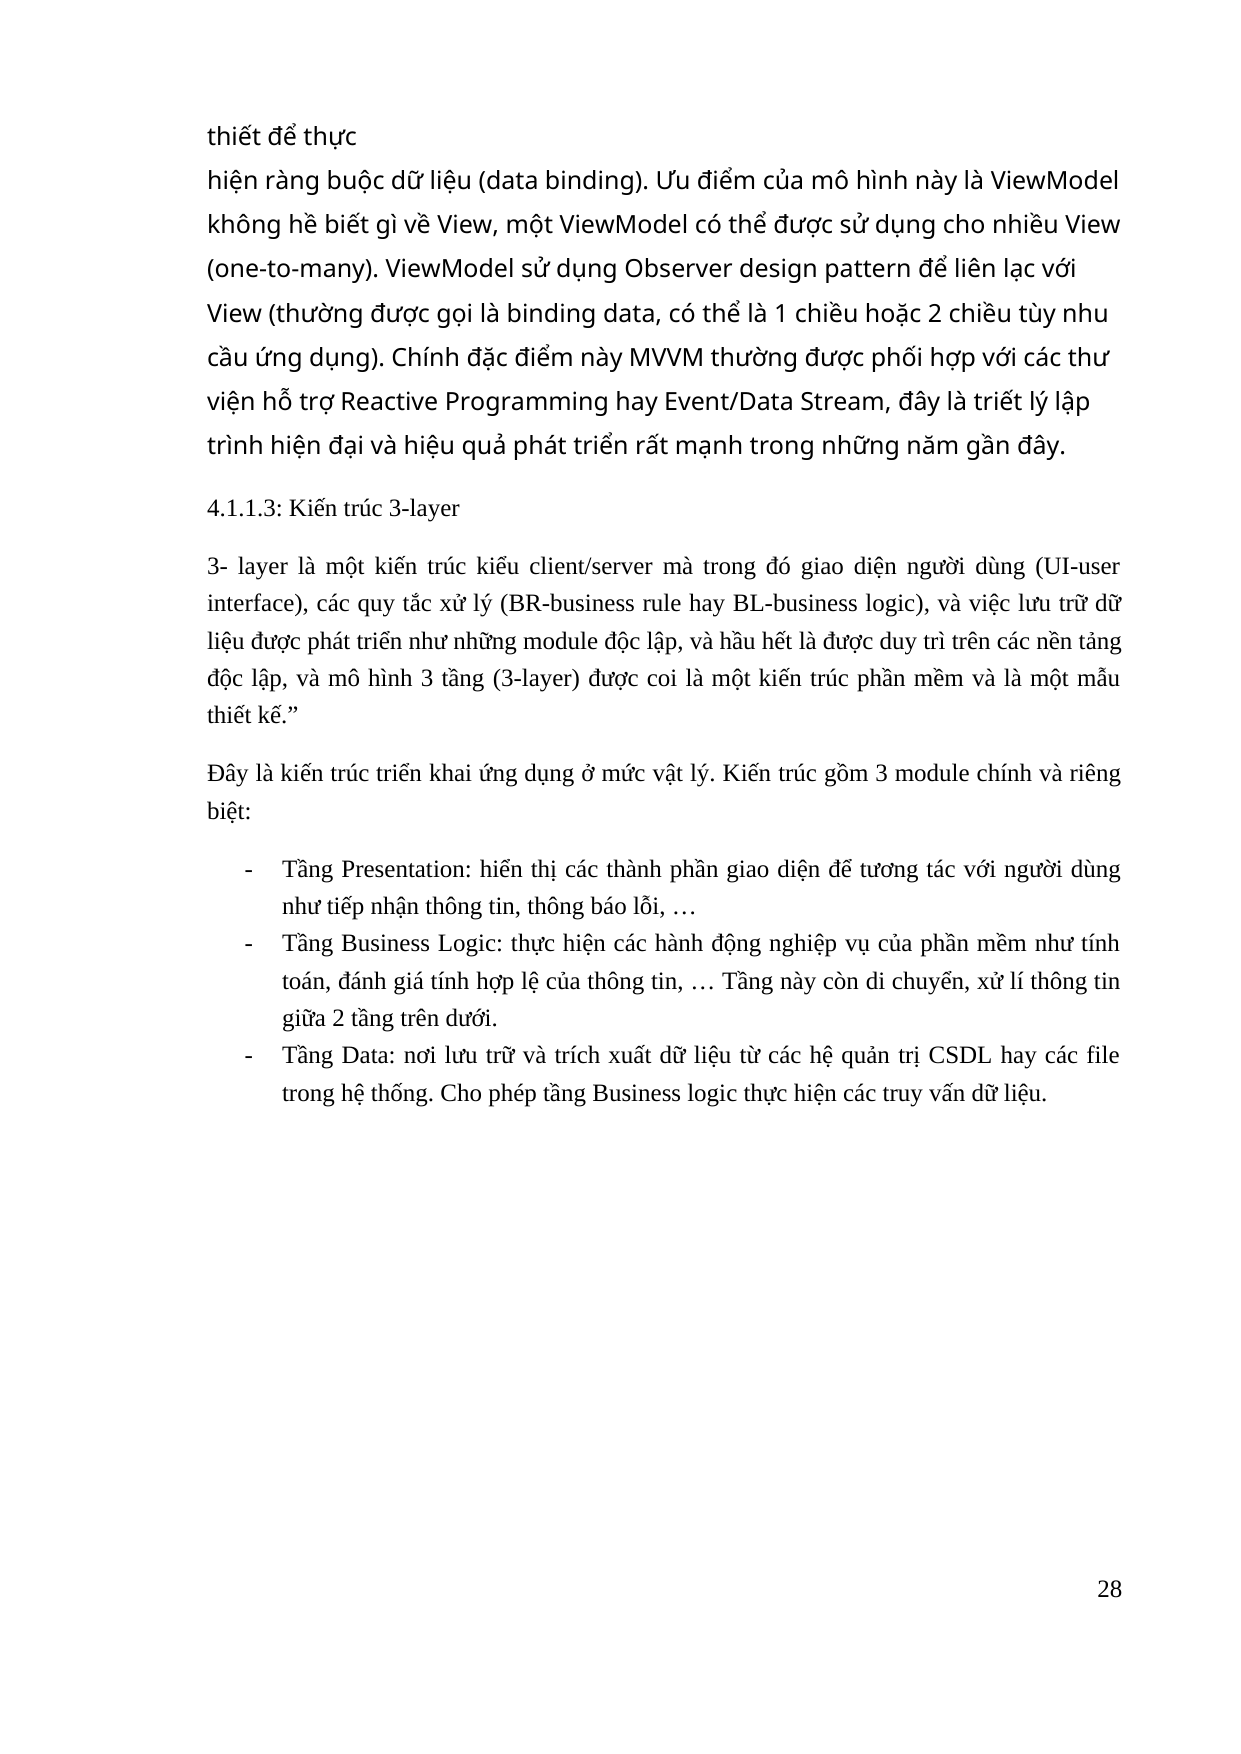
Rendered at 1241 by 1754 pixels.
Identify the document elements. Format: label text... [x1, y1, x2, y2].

list Tầng Presentation: hiển thị các thành phần giao diện để tương tác với người dùng như tiếp nhận thông tin, thông báo lỗi, … [244, 854, 1122, 920]
text 3- layer là một kiến trúc kiểu client/server mà trong đó giao diện người dùng (UI-user interface), các quy tắc xử lý (BR-business rule hay BL-business logic), và việc lưu trữ dữ liệu được phát triển như những module độc lập, và hầu hết là được duy trì trên các nền tảng độc lập, và mô hình 3 tầng (3-layer) được coi là một kiến trúc phần mềm và là một mẫu thiết kế.” [207, 551, 1122, 729]
list Tầng Data: nơi lưu trữ và trích xuất dữ liệu từ các hệ quản trị CSDL hay các file trong hệ thống. Cho phép tầng Business logic thực hiện các truy vấn dữ liệu. [244, 1040, 1122, 1106]
text Đây là kiến trúc triển khai ứng dụng ở mức vật lý. Kiến trúc gồm 3 module chính và riêng biệt: [207, 758, 1122, 824]
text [207, 118, 1122, 462]
list Tầng Business Logic: thực hiện các hành động nghiệp vụ của phần mềm như tính toán, đánh giá tính hợp lệ của thông tin, … Tầng này còn di chuyển, xử lí thông tin giữa 2 tầng trên dưới. [244, 928, 1122, 1032]
text 4.1.1.3: Kiến trúc 3-layer [207, 493, 1122, 522]
